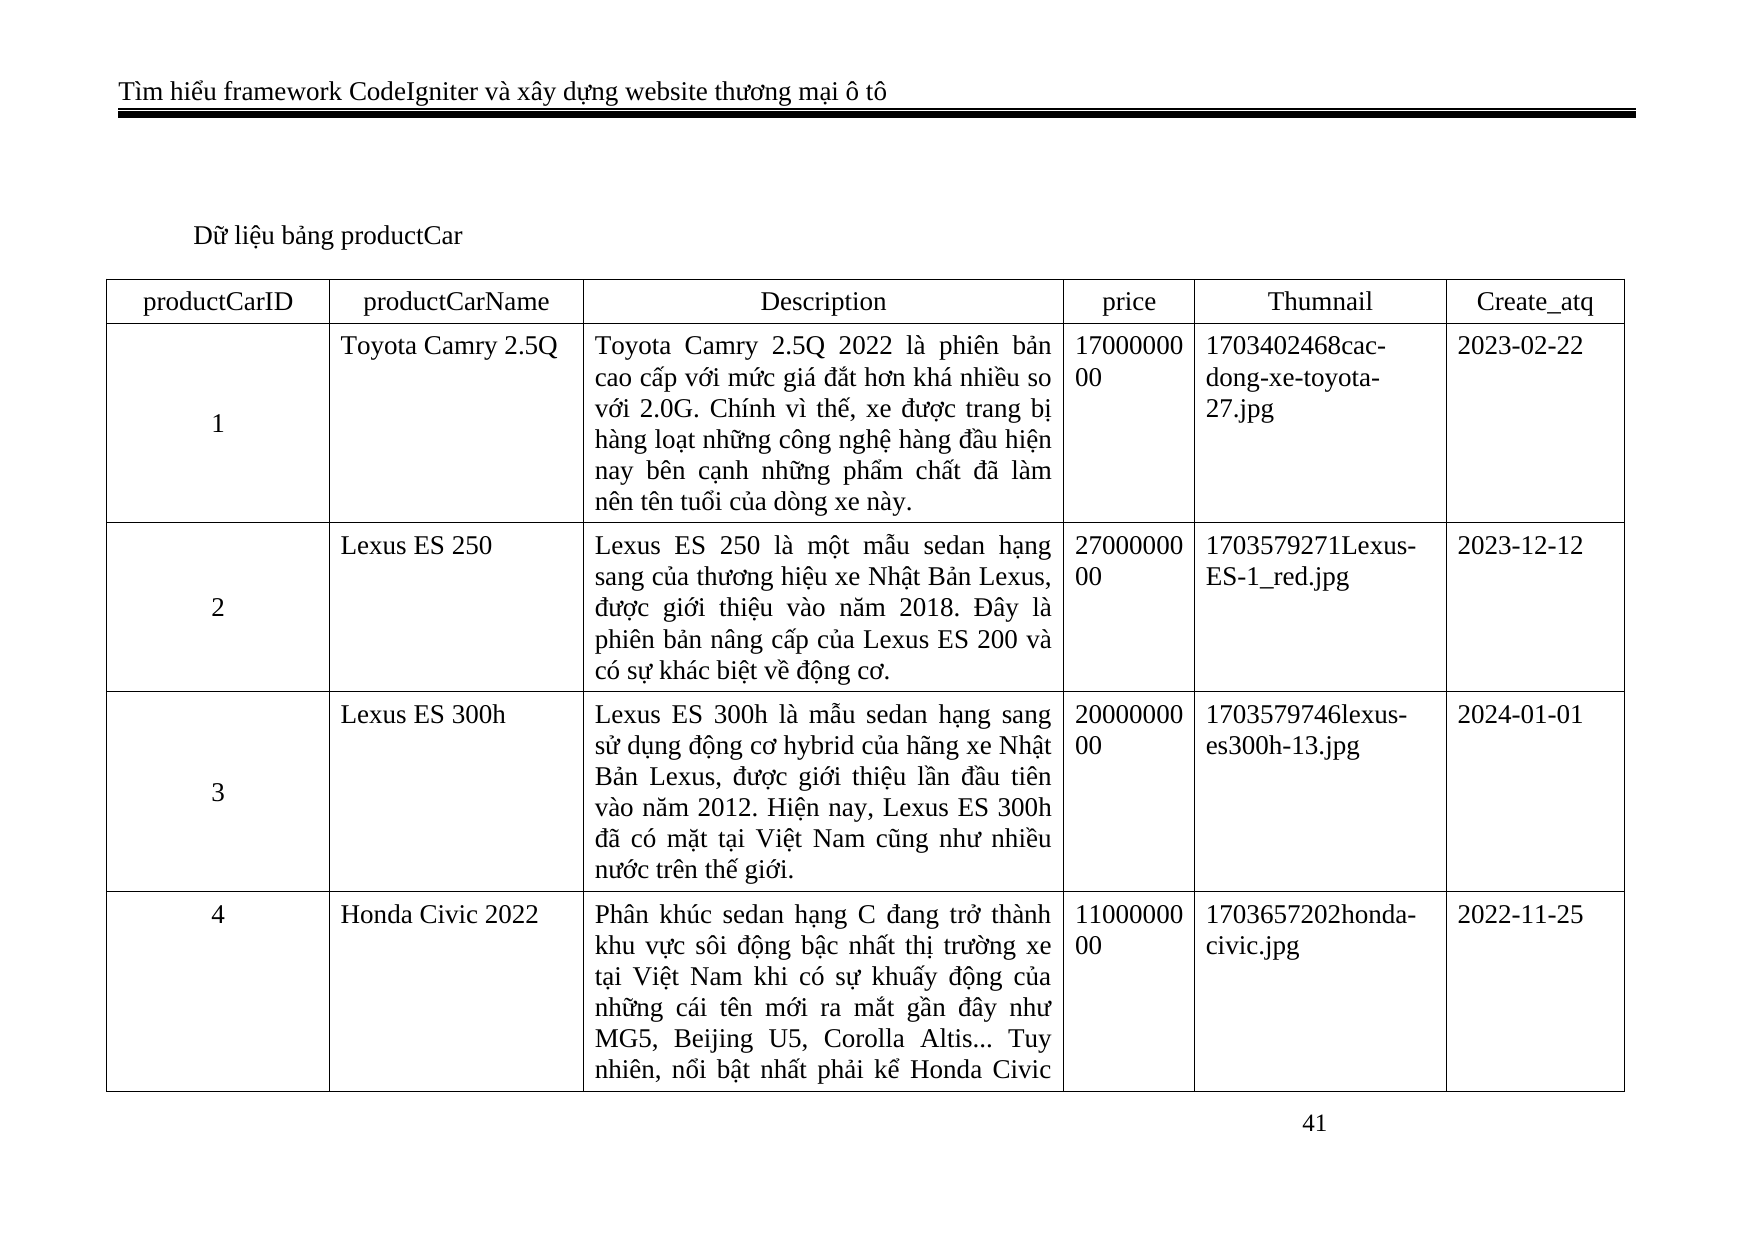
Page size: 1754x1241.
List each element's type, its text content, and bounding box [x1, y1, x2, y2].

table_cell 1100000000 [1064, 892, 1194, 1091]
table_cell 2700000000 [1064, 523, 1194, 691]
table_cell 2023-12-12 [1447, 523, 1624, 691]
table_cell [584, 892, 1063, 1091]
table_cell 2022-11-25 [1447, 892, 1624, 1091]
table_cell Toyota Camry 2.5Q 2022 là phiên bản cao cấp với mức giá đắt hơn khá nhiều so với 2.0G. Chính vì thế, xe được trang bị hàng loạt những công nghệ hàng đầu hiện nay bên cạnh những phẩm chất đã làm nên tên tuổi của dòng xe này. [584, 324, 1063, 522]
table_cell 2 [107, 523, 329, 691]
table_cell 2000000000 [1064, 692, 1194, 891]
table_header Thumnail [1195, 280, 1446, 322]
table_cell 1703402468cac-dong-xe-toyota-27.jpg [1195, 324, 1446, 522]
table_header productCarID [107, 280, 329, 322]
table_cell Lexus ES 250 [330, 523, 583, 691]
table_header productCarName [330, 280, 583, 322]
table_header Create_atq [1447, 280, 1624, 322]
table_cell 3 [107, 692, 329, 891]
table_cell Toyota Camry 2.5Q [330, 324, 583, 522]
table_cell Lexus ES 250 là một mẫu sedan hạng sang của thương hiệu xe Nhật Bản Lexus, được giới thiệu vào năm 2018. Đây là phiên bản nâng cấp của Lexus ES 200 và có sự khác biệt về động cơ. [584, 523, 1063, 691]
table_cell 2023-02-22 [1447, 324, 1624, 522]
text Dữ liệu bảng productCar [118, 219, 1636, 250]
table_cell 2024-01-01 [1447, 692, 1624, 891]
table_header price [1064, 280, 1194, 322]
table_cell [1195, 892, 1446, 1091]
table_header Description [584, 280, 1063, 322]
table_cell Honda Civic 2022 [330, 892, 583, 1091]
table_cell 1703579746lexus-es300h-13.jpg [1195, 692, 1446, 891]
table_cell 4 [107, 892, 329, 1091]
table_cell 1703579271Lexus-ES-1_red.jpg [1195, 523, 1446, 691]
table_cell Lexus ES 300h là mẫu sedan hạng sang sử dụng động cơ hybrid của hãng xe Nhật Bản Lexus, được giới thiệu lần đầu tiên vào năm 2012. Hiện nay, Lexus ES 300h đã có mặt tại Việt Nam cũng như nhiều nước trên thế giới. [584, 692, 1063, 891]
table_cell Lexus ES 300h [330, 692, 583, 891]
table_cell 1700000000 [1064, 324, 1194, 522]
table_cell 1 [107, 324, 329, 522]
